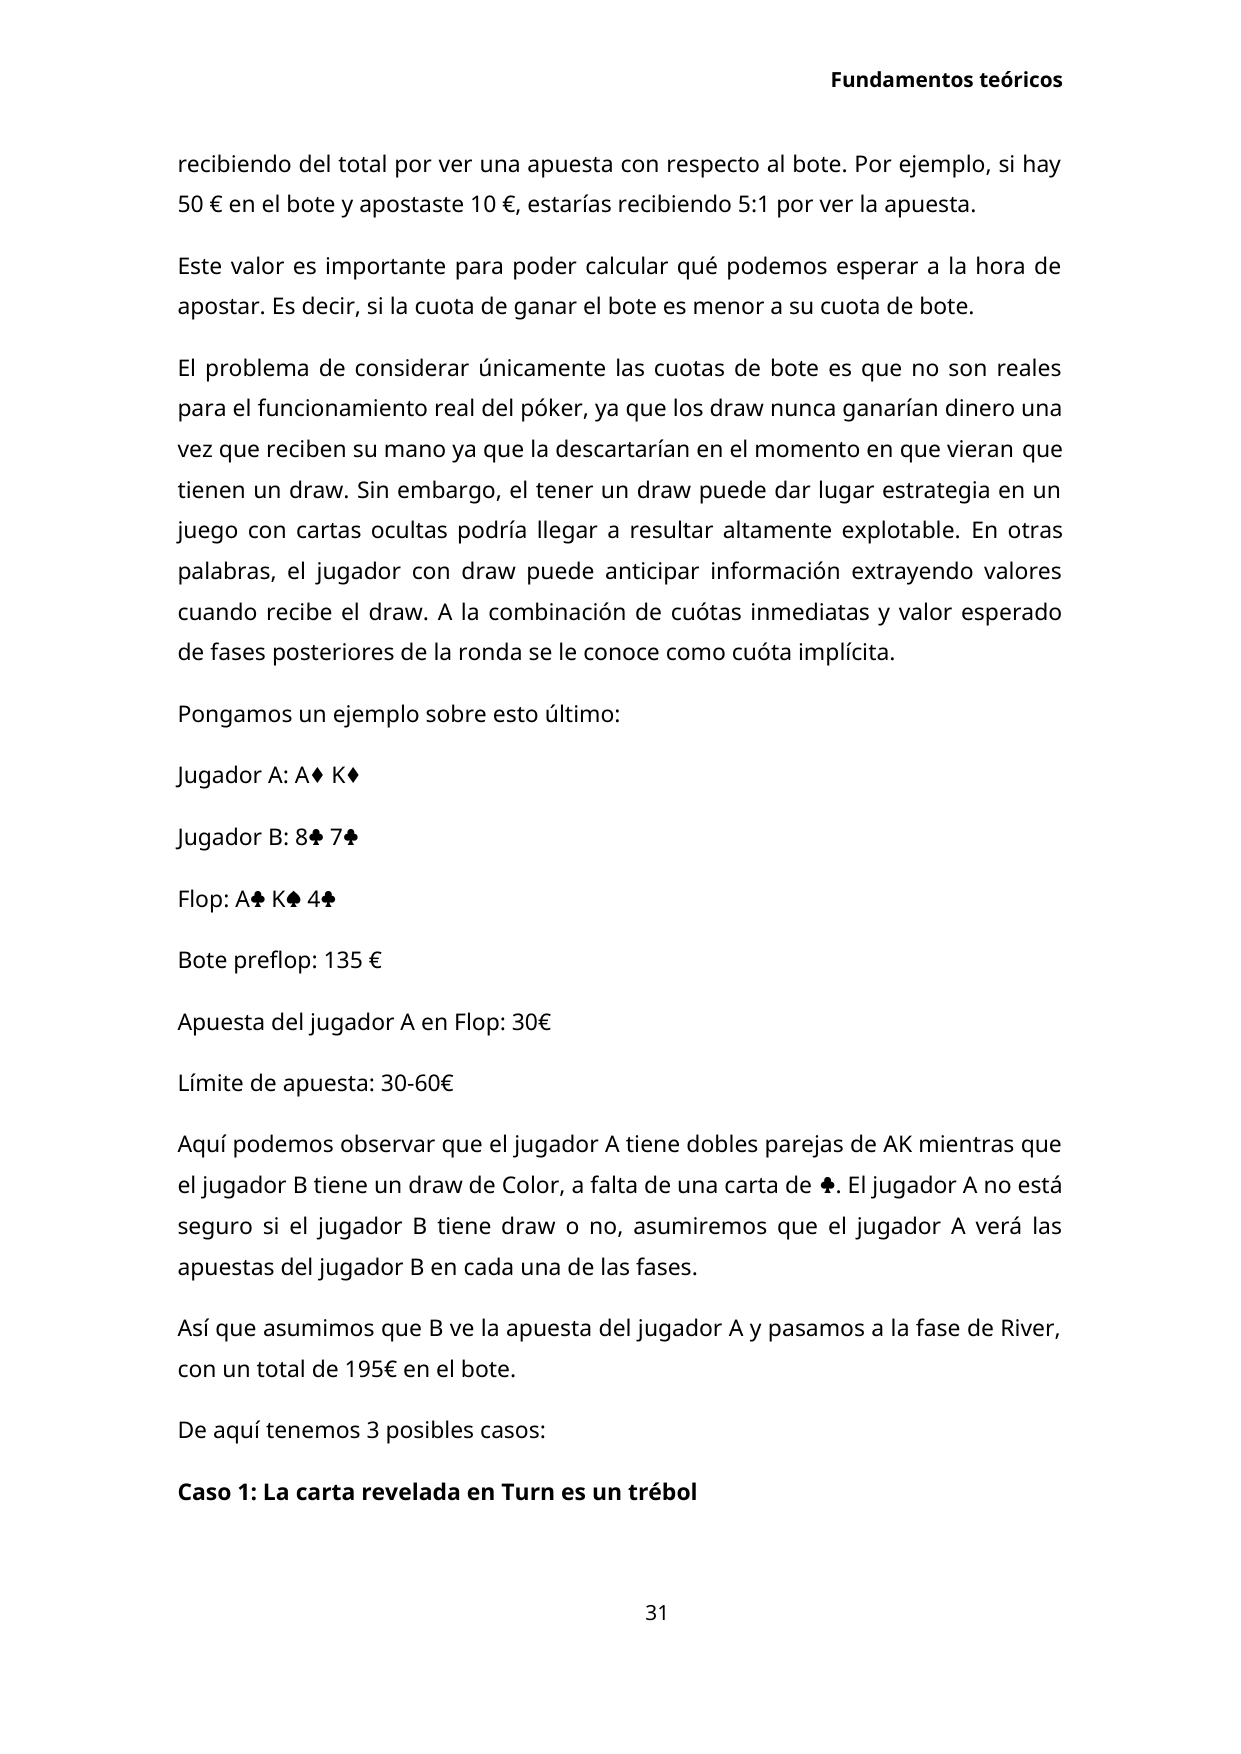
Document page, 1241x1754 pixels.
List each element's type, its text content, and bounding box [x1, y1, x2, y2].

text Apuesta del jugador A en Flop: 30€ [177, 1006, 1063, 1037]
text Caso 1: La carta revelada en Turn es un trébol [177, 1476, 1063, 1507]
text Así que asumimos que B ve la apuesta del jugador A y pasamos a la fase de River, con un total de 195€ en el bote. [177, 1312, 1063, 1384]
text Pongamos un ejemplo sobre esto último: [177, 698, 1063, 729]
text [177, 148, 1063, 219]
text Flop: A♣ K♠ 4♣ [177, 882, 1063, 914]
text Este valor es importante para poder calcular qué podemos esperar a la hora de apostar. Es decir, si la cuota de ganar el bote es menor a su cuota de bote. [177, 250, 1063, 322]
text Aquí podemos observar que el jugador A tiene dobles parejas de AK mientras que el jugador B tiene un draw de Color, a falta de una carta de ♣. El jugador A no está seguro si el jugador B tiene draw o no, asumiremos que el jugador A verá las apuestas del jugador B en cada una de las fases. [177, 1128, 1063, 1282]
text Jugador B: 8♣ 7♣ [177, 821, 1063, 852]
text Límite de apuesta: 30-60€ [177, 1067, 1063, 1098]
text El problema de considerar únicamente las cuotas de bote es que no son reales para el funcionamiento real del póker, ya que los draw nunca ganarían dinero una vez que reciben su mano ya que la descartarían en el momento en que vieran que tienen un draw. Sin embargo, el tener un draw puede dar lugar estrategia en un juego con cartas ocultas podría llegar a resultar altamente explotable. En otras palabras, el jugador con draw puede anticipar información extrayendo valores cuando recibe el draw. A la combinación de cuótas inmediatas y valor esperado de fases posteriores de la ronda se le conoce como cuóta implícita. [177, 352, 1063, 667]
text Jugador A: A♦ K♦ [177, 759, 1063, 791]
text De aquí tenemos 3 posibles casos: [177, 1414, 1063, 1445]
text Bote preflop: 135 € [177, 944, 1063, 975]
